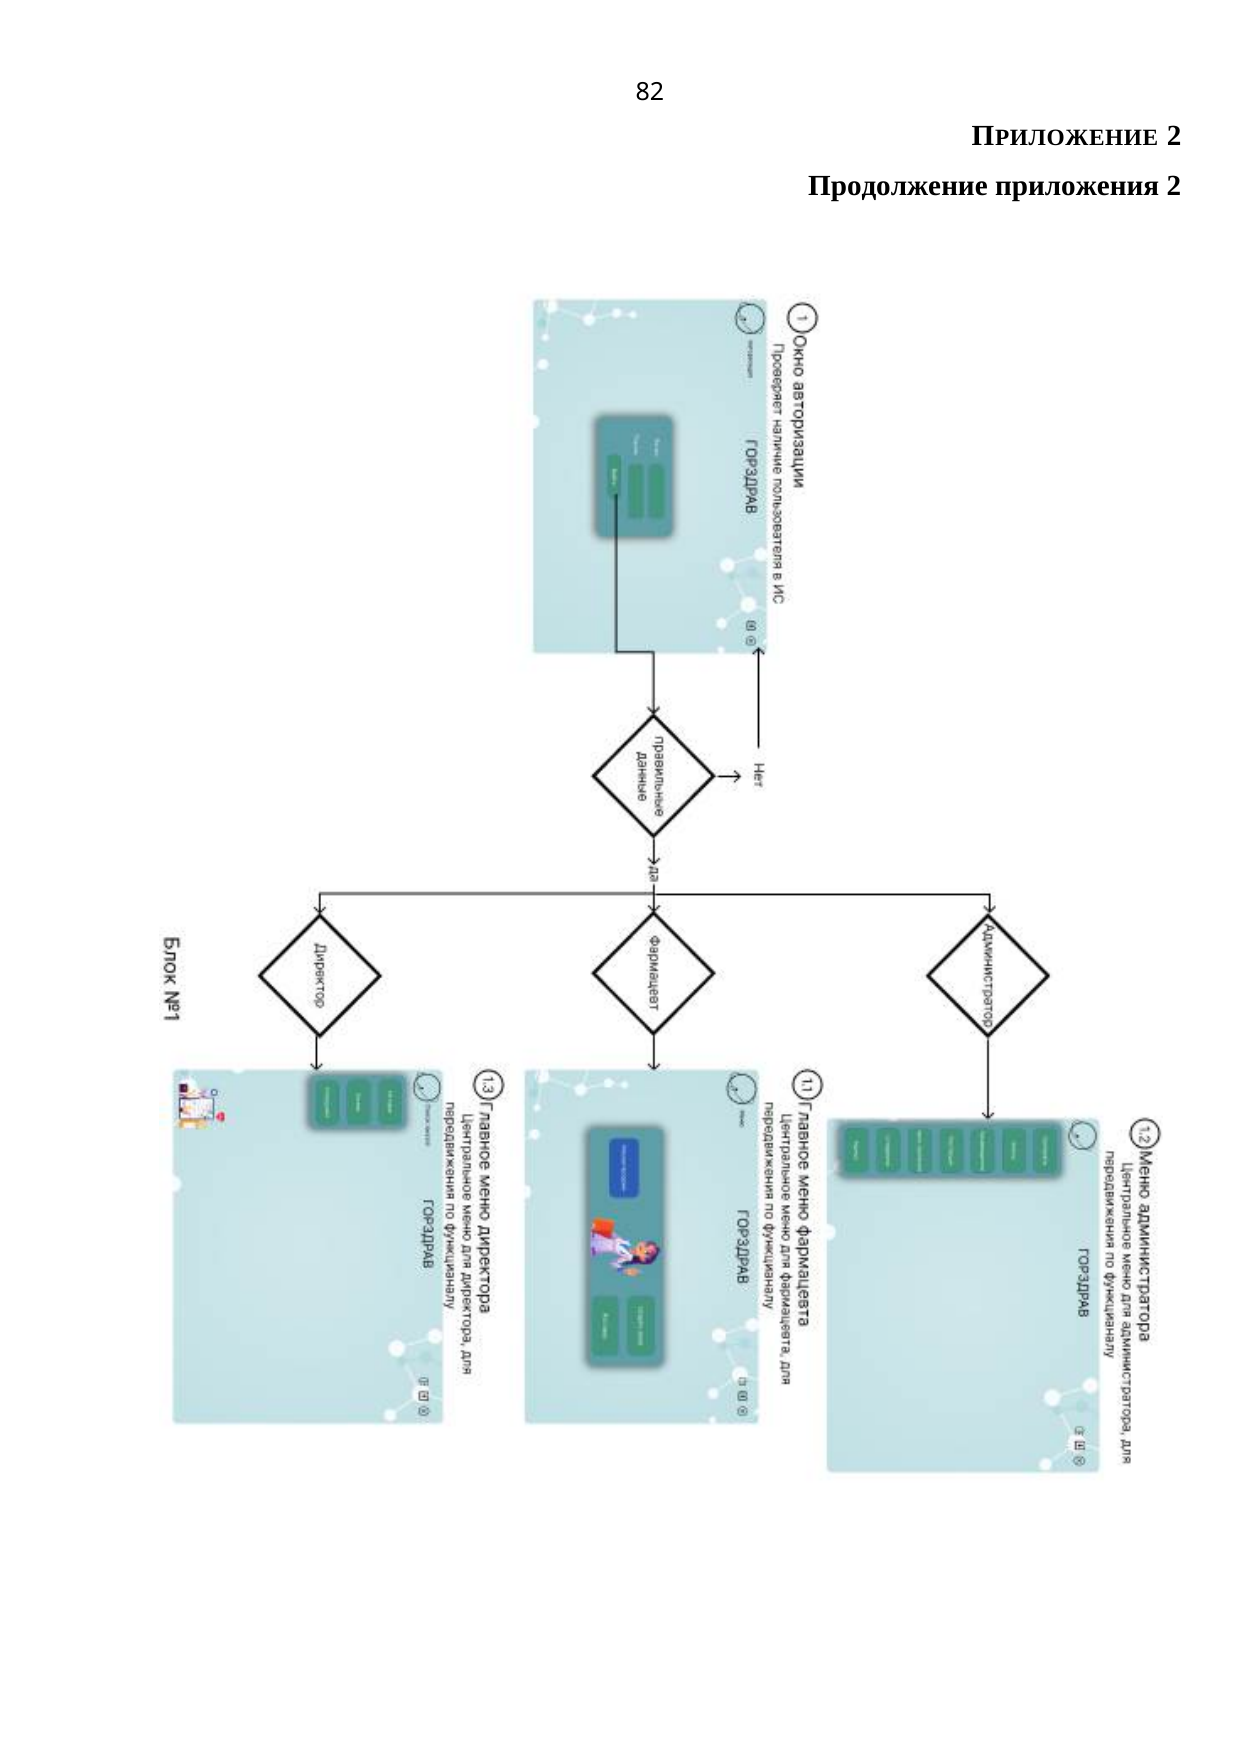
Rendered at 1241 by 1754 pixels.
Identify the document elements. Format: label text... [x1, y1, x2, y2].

subtitle Приложение 2 [118, 118, 1181, 152]
picture [159, 267, 1163, 1686]
text Продолжение приложения 2 [118, 168, 1181, 202]
